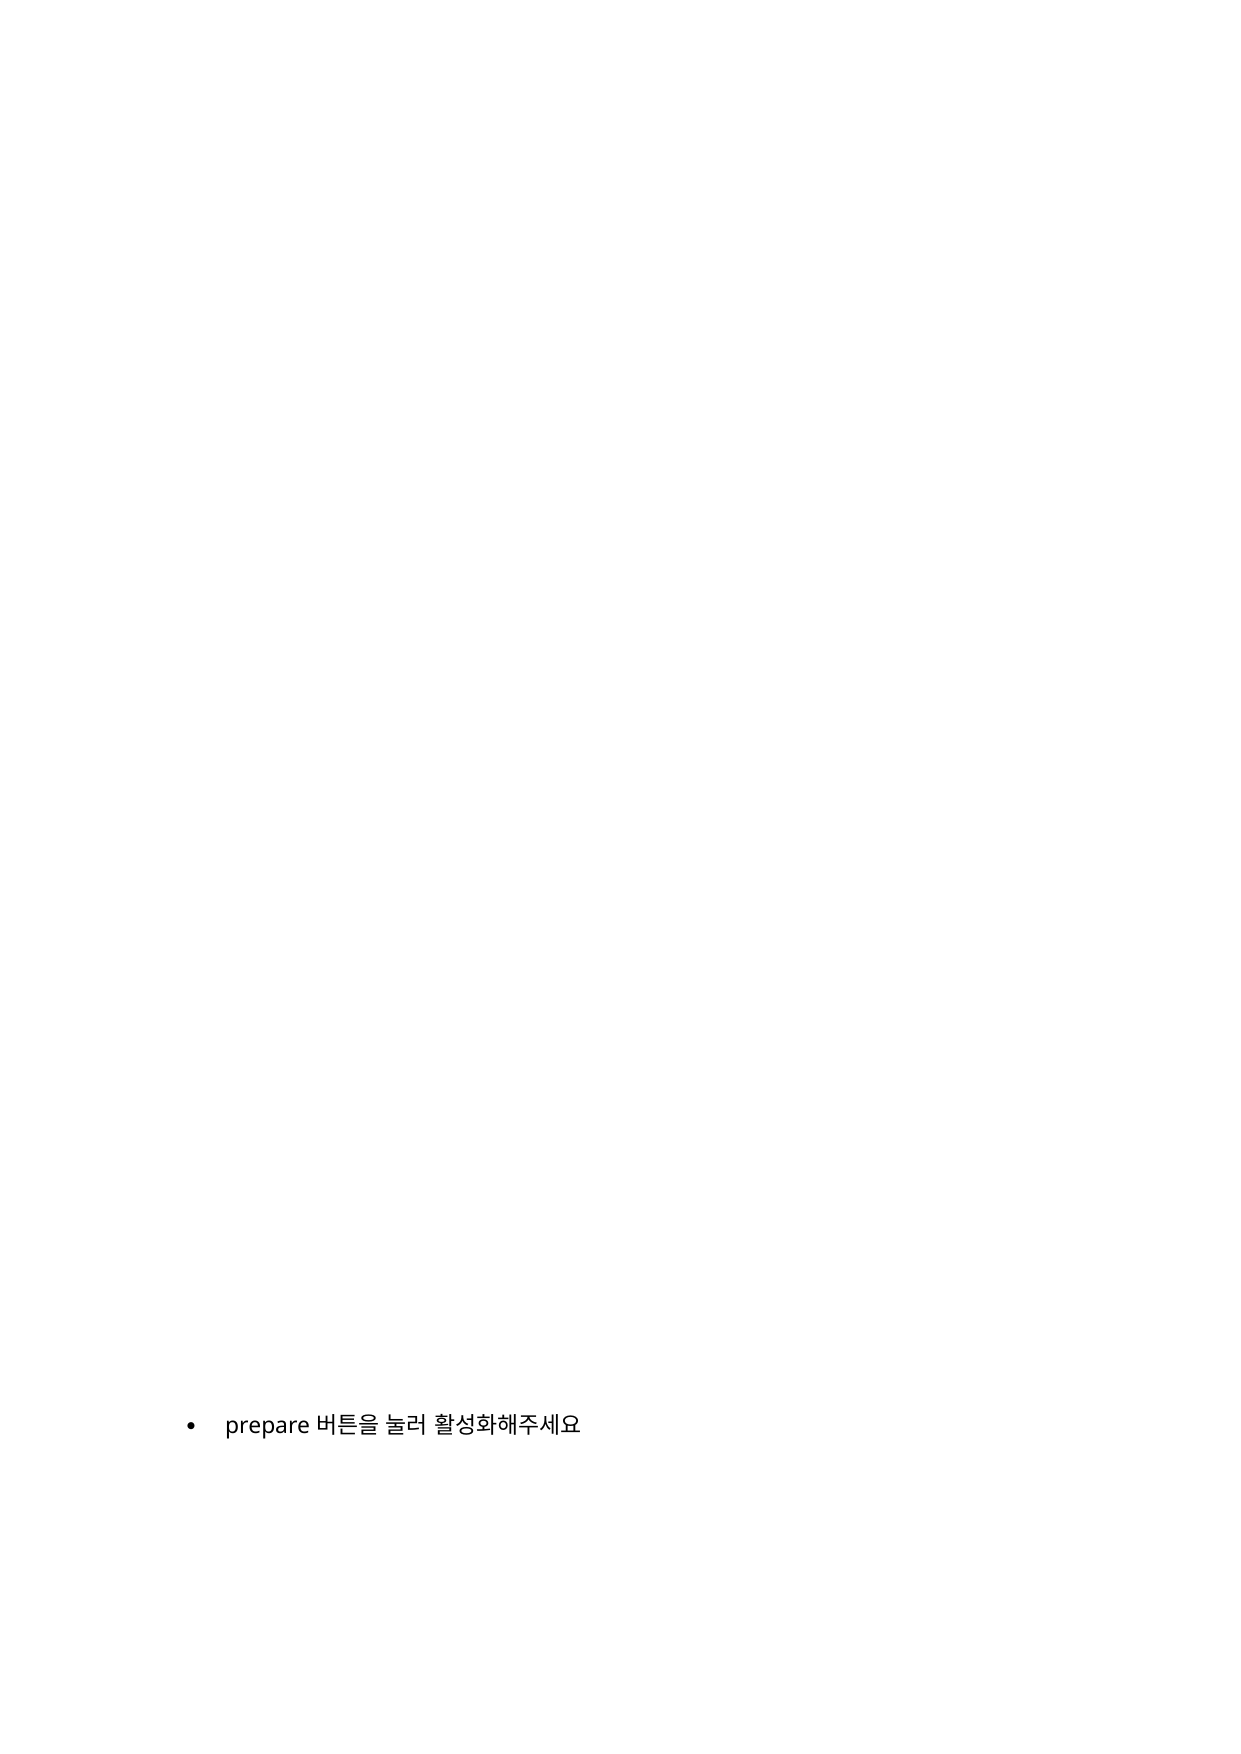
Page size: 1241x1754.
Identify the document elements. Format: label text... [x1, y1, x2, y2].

list prepare 버튼을 눌러 활성화해주세요 [187, 1406, 1090, 1440]
